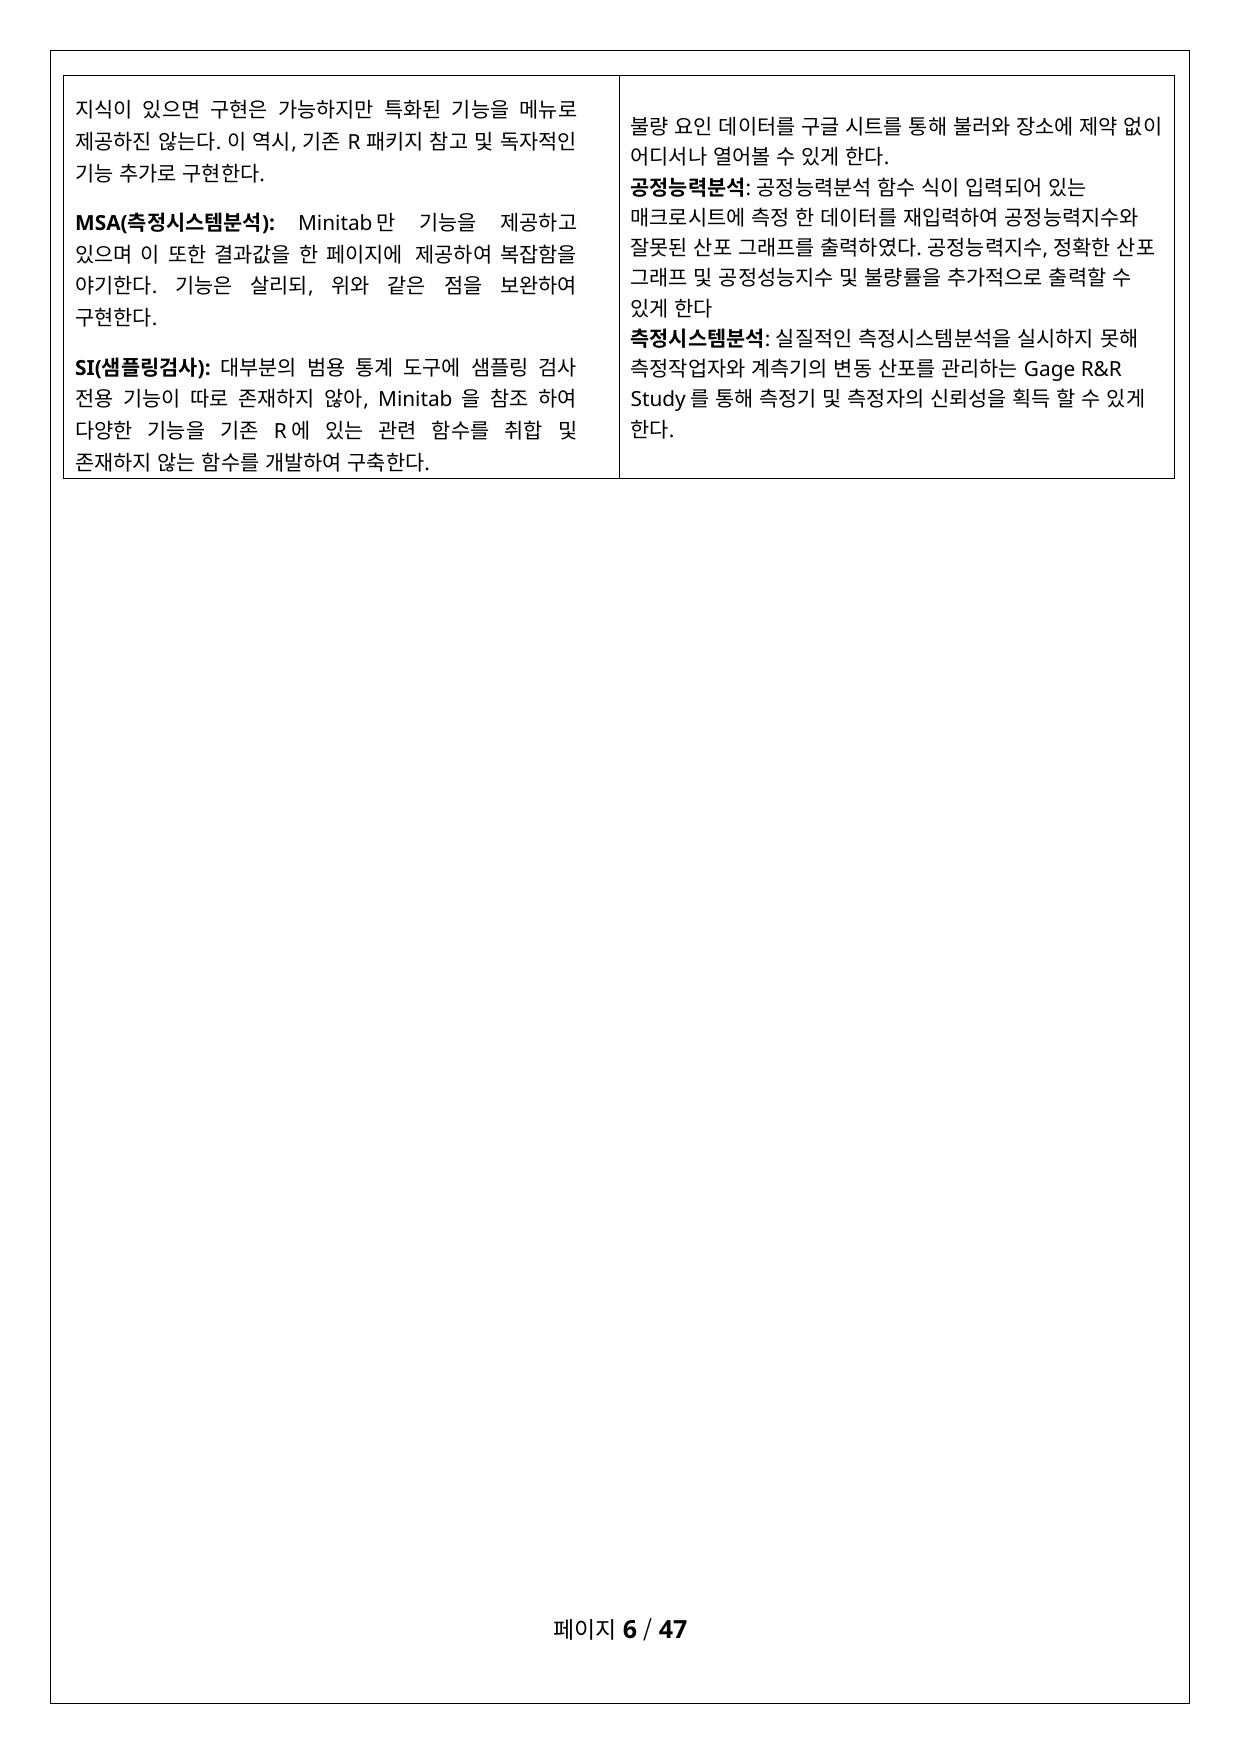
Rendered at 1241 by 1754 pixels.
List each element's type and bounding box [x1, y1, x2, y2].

table_cell [64, 76, 619, 477]
table_cell [620, 76, 1174, 477]
